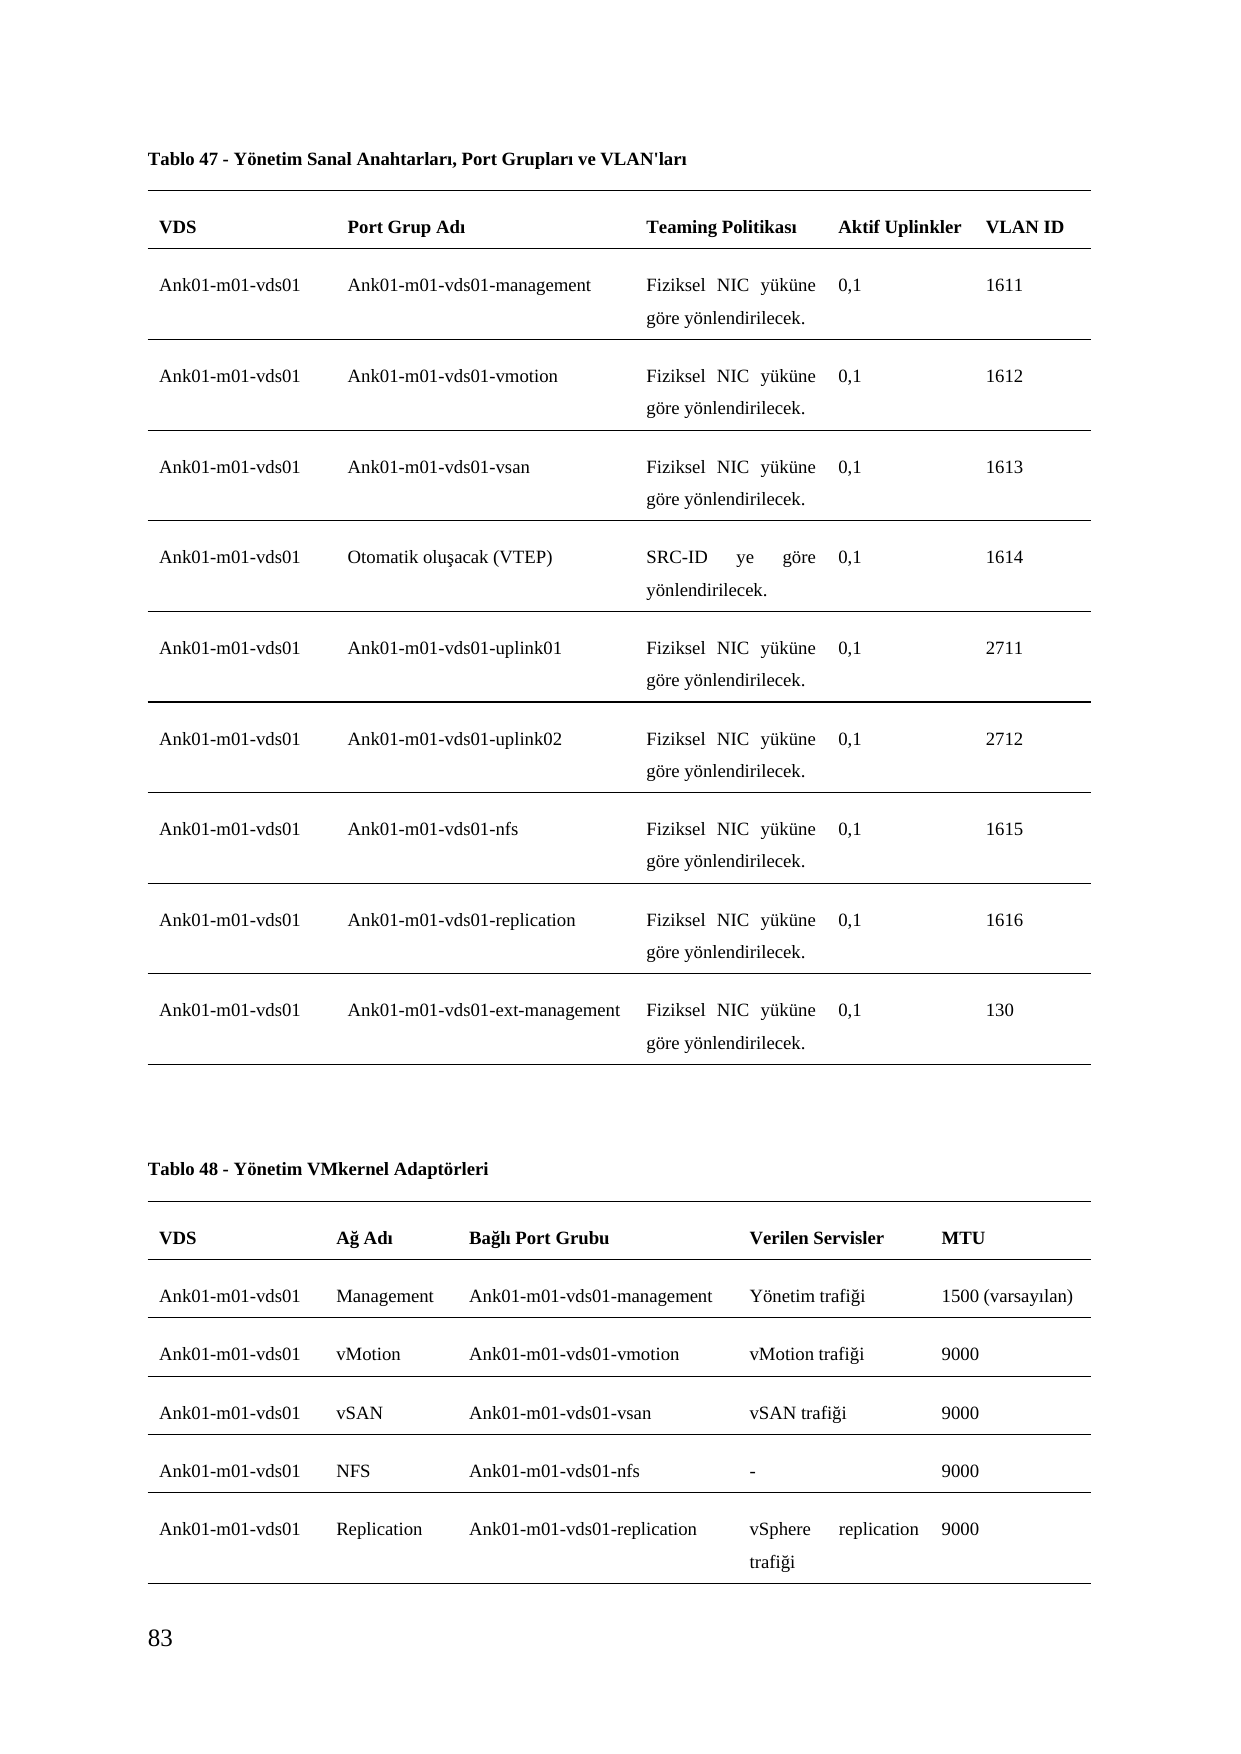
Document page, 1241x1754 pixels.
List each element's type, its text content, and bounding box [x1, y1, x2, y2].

table_cell Ank01-m01-vds01-vmotion [458, 1318, 738, 1376]
table_cell 1615 [974, 793, 1091, 883]
table_cell 9000 [930, 1318, 1091, 1376]
table_header MTU [930, 1202, 1091, 1259]
table_cell 9000 [930, 1493, 1091, 1583]
table_cell Ank01-m01-vds01 [148, 1435, 325, 1492]
table_cell Ank01-m01-vds01 [148, 431, 336, 520]
table_cell 9000 [930, 1377, 1091, 1434]
table_cell Fiziksel NIC yüküne göre yönlendirilecek. [635, 703, 827, 792]
table_cell vMotion trafiği [738, 1318, 930, 1376]
table_cell 0,1 [827, 249, 974, 339]
table_cell 0,1 [827, 884, 974, 973]
table_cell vSAN [325, 1377, 458, 1434]
table_cell Ank01-m01-vds01-vsan [336, 431, 635, 520]
table_header Aktif Uplinkler [827, 191, 974, 248]
table_header VDS [148, 191, 336, 248]
table_cell 0,1 [827, 431, 974, 520]
table_header Ağ Adı [325, 1202, 458, 1259]
table_header Verilen Servisler [738, 1202, 930, 1259]
table_header Teaming Politikası [635, 191, 827, 248]
table_cell Ank01-m01-vds01-management [458, 1260, 738, 1317]
table_cell NFS [325, 1435, 458, 1492]
table_cell 1611 [974, 249, 1091, 339]
table_cell Ank01-m01-vds01 [148, 249, 336, 339]
table_cell Fiziksel NIC yüküne göre yönlendirilecek. [635, 884, 827, 973]
table_cell Ank01-m01-vds01-uplink02 [336, 703, 635, 792]
table_cell Ank01-m01-vds01 [148, 612, 336, 701]
table_cell 1614 [974, 521, 1091, 611]
table_cell 0,1 [827, 703, 974, 792]
table_cell 1613 [974, 431, 1091, 520]
table_cell Ank01-m01-vds01 [148, 793, 336, 883]
table_cell 0,1 [827, 974, 974, 1064]
table_cell 0,1 [827, 521, 974, 611]
table_cell 1612 [974, 340, 1091, 429]
table_cell 130 [974, 974, 1091, 1064]
table_cell Ank01-m01-vds01-management [336, 249, 635, 339]
table_cell 0,1 [827, 612, 974, 701]
table_cell 0,1 [827, 793, 974, 883]
table_cell Ank01-m01-vds01 [148, 974, 336, 1064]
table_cell 2712 [974, 703, 1091, 792]
table_cell Yönetim trafiği [738, 1260, 930, 1317]
table_cell Ank01-m01-vds01 [148, 1318, 325, 1376]
table_cell Fiziksel NIC yüküne göre yönlendirilecek. [635, 793, 827, 883]
table_cell Ank01-m01-vds01 [148, 1260, 325, 1317]
table_cell Fiziksel NIC yüküne göre yönlendirilecek. [635, 340, 827, 429]
table_cell 0,1 [827, 340, 974, 429]
table_cell Ank01-m01-vds01-ext-management [336, 974, 635, 1064]
table_cell Ank01-m01-vds01-replication [458, 1493, 738, 1583]
table_cell Ank01-m01-vds01-vsan [458, 1377, 738, 1434]
table_header Port Grup Adı [336, 191, 635, 248]
table_cell 9000 [930, 1435, 1091, 1492]
table_cell Replication [325, 1493, 458, 1583]
table_cell Management [325, 1260, 458, 1317]
table_cell Ank01-m01-vds01-nfs [336, 793, 635, 883]
table_header VLAN ID [974, 191, 1091, 248]
table_cell Otomatik oluşacak (VTEP) [336, 521, 635, 611]
table_header VDS [148, 1202, 325, 1259]
table_cell Fiziksel NIC yüküne göre yönlendirilecek. [635, 431, 827, 520]
table_cell Fiziksel NIC yüküne göre yönlendirilecek. [635, 249, 827, 339]
table_cell Ank01-m01-vds01 [148, 521, 336, 611]
table_cell SRC-ID ye göre yönlendirilecek. [635, 521, 827, 611]
table_cell vMotion [325, 1318, 458, 1376]
table_cell Ank01-m01-vds01-vmotion [336, 340, 635, 429]
table_cell Ank01-m01-vds01 [148, 340, 336, 429]
text Tablo 47 - Yönetim Sanal Anahtarları, Port Grupları ve VLAN'ları [148, 148, 1093, 169]
table_cell Ank01-m01-vds01 [148, 703, 336, 792]
table_cell Ank01-m01-vds01-uplink01 [336, 612, 635, 701]
table_cell Ank01-m01-vds01-nfs [458, 1435, 738, 1492]
table_header Bağlı Port Grubu [458, 1202, 738, 1259]
table_cell Fiziksel NIC yüküne göre yönlendirilecek. [635, 974, 827, 1064]
text Tablo 48 - Yönetim VMkernel Adaptörleri [148, 1158, 1093, 1180]
table_cell vSphere replication trafiği [738, 1493, 930, 1583]
table_cell Ank01-m01-vds01 [148, 1377, 325, 1434]
table_cell vSAN trafiği [738, 1377, 930, 1434]
table_cell 2711 [974, 612, 1091, 701]
table_cell Fiziksel NIC yüküne göre yönlendirilecek. [635, 612, 827, 701]
table_cell Ank01-m01-vds01 [148, 1493, 325, 1583]
table_cell Ank01-m01-vds01 [148, 884, 336, 973]
table_cell - [738, 1435, 930, 1492]
table_cell 1616 [974, 884, 1091, 973]
table_cell Ank01-m01-vds01-replication [336, 884, 635, 973]
table_cell 1500 (varsayılan) [930, 1260, 1091, 1317]
